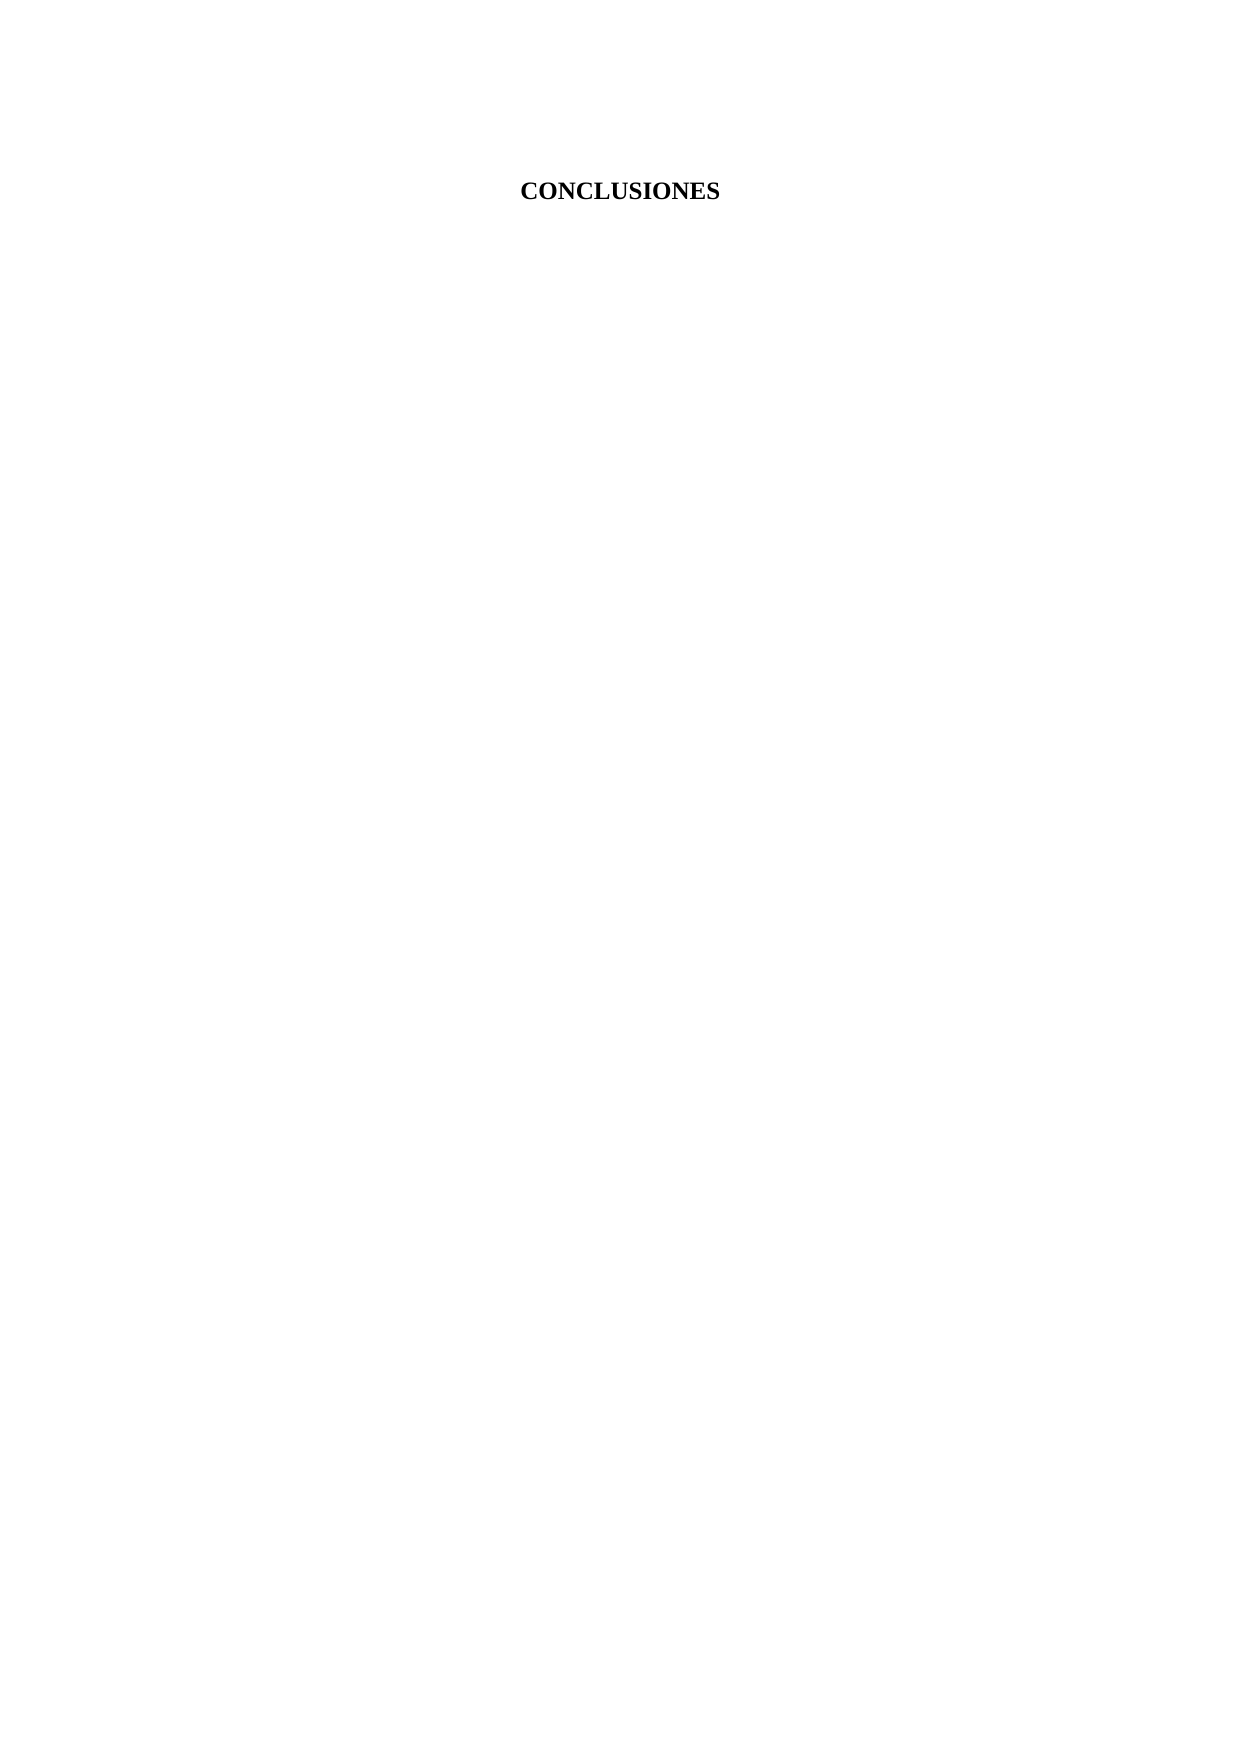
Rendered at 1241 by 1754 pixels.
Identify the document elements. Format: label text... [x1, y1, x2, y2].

subtitle CONCLUSIONES [177, 176, 1063, 205]
